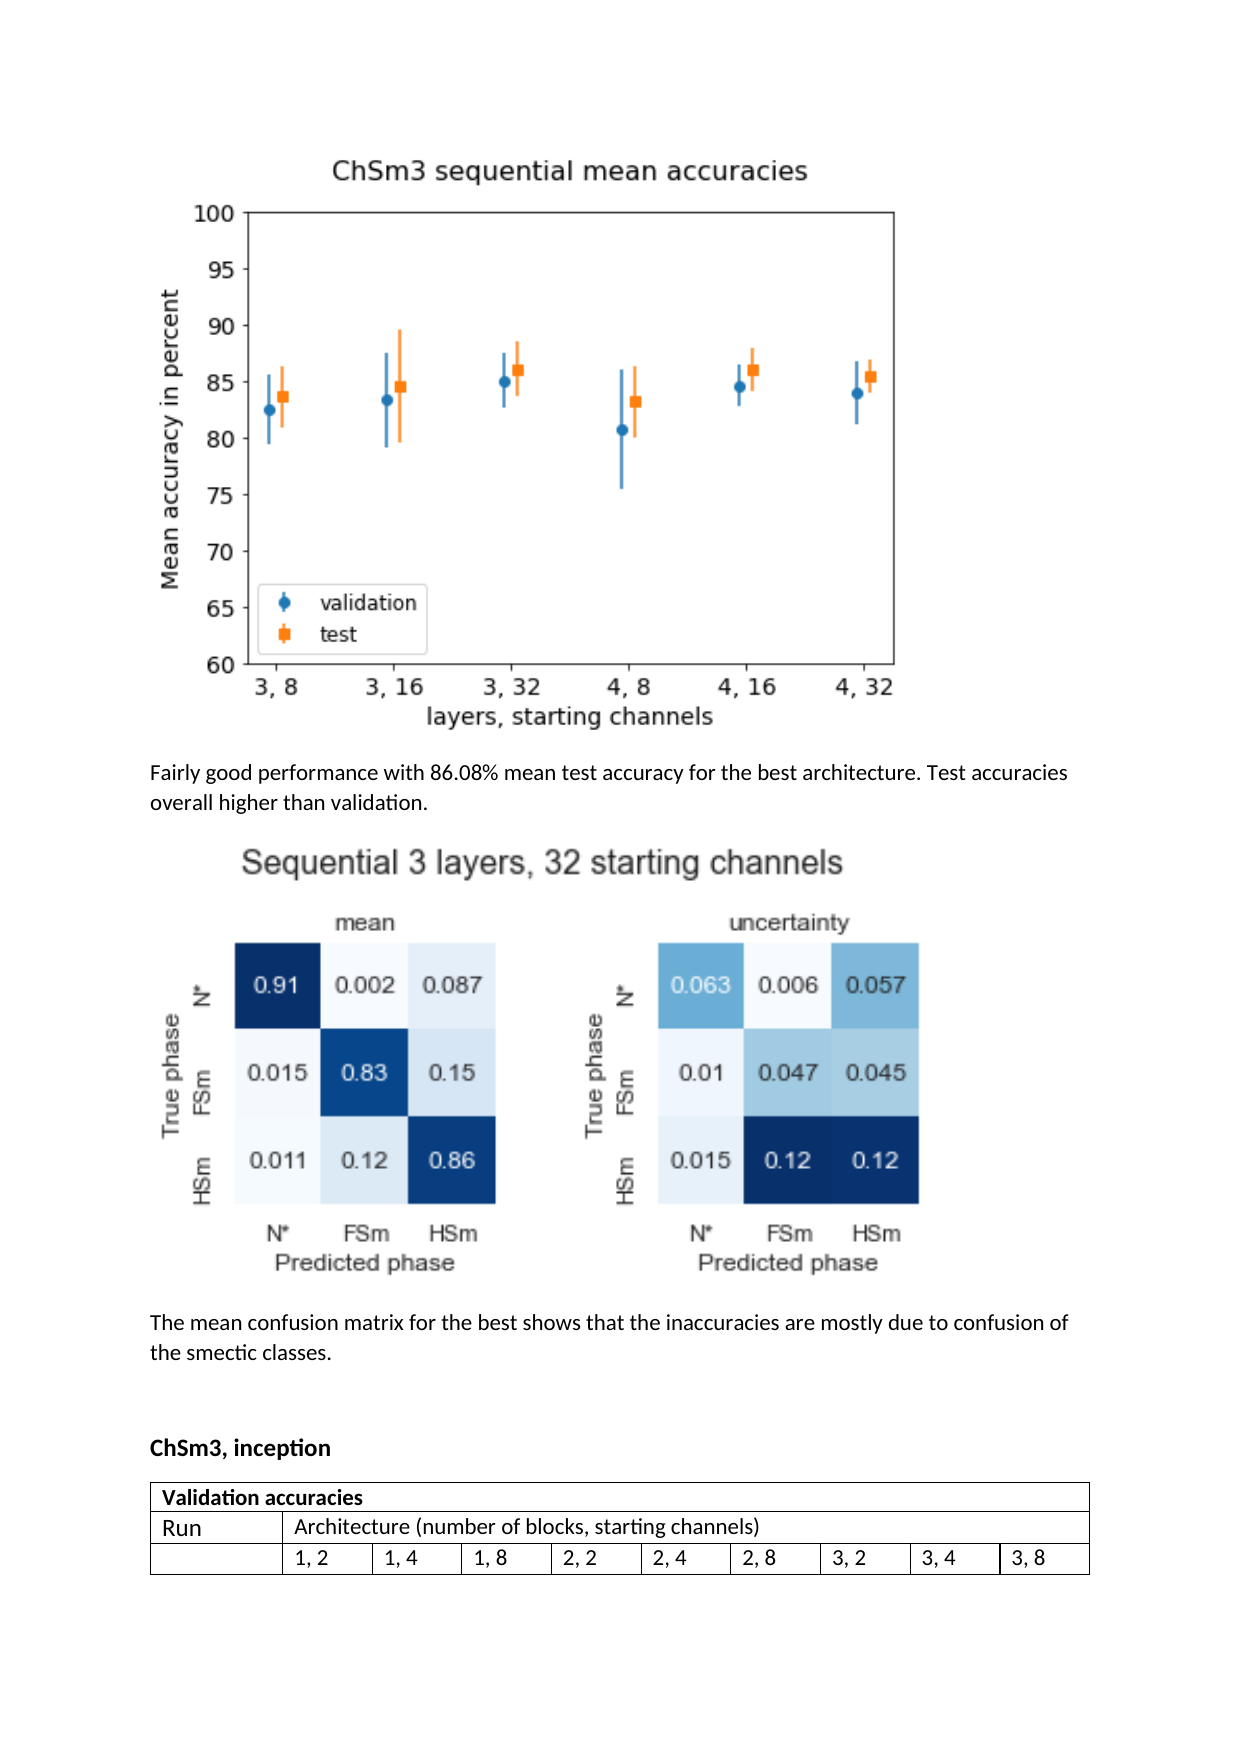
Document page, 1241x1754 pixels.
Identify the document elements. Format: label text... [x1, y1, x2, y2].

text ChSm3, inception [150, 1432, 1090, 1463]
table_cell [151, 1544, 282, 1574]
table_cell 2, 8 [731, 1544, 820, 1574]
text The mean confusion matrix for the best shows that the inaccuracies are mostly due to confusion of the smectic classes. [150, 1308, 1090, 1366]
table_header Validation accuracies [151, 1483, 1089, 1511]
table_cell Run [151, 1512, 282, 1542]
picture [150, 835, 934, 1290]
table_cell 1, 8 [462, 1544, 551, 1574]
table_cell 3, 8 [1001, 1544, 1089, 1574]
picture [150, 150, 905, 740]
table_cell 1, 4 [373, 1544, 461, 1574]
text Fairly good performance with 86.08% mean test accuracy for the best architecture. Test accuracies overall higher than validation. [150, 758, 1090, 816]
table_cell 2, 4 [642, 1544, 730, 1574]
table_cell 3, 2 [821, 1544, 910, 1574]
table_cell 3, 4 [911, 1544, 999, 1574]
table_cell 1, 2 [283, 1544, 372, 1574]
table_cell 2, 2 [552, 1544, 641, 1574]
table_cell Architecture (number of blocks, starting channels) [283, 1512, 1089, 1542]
